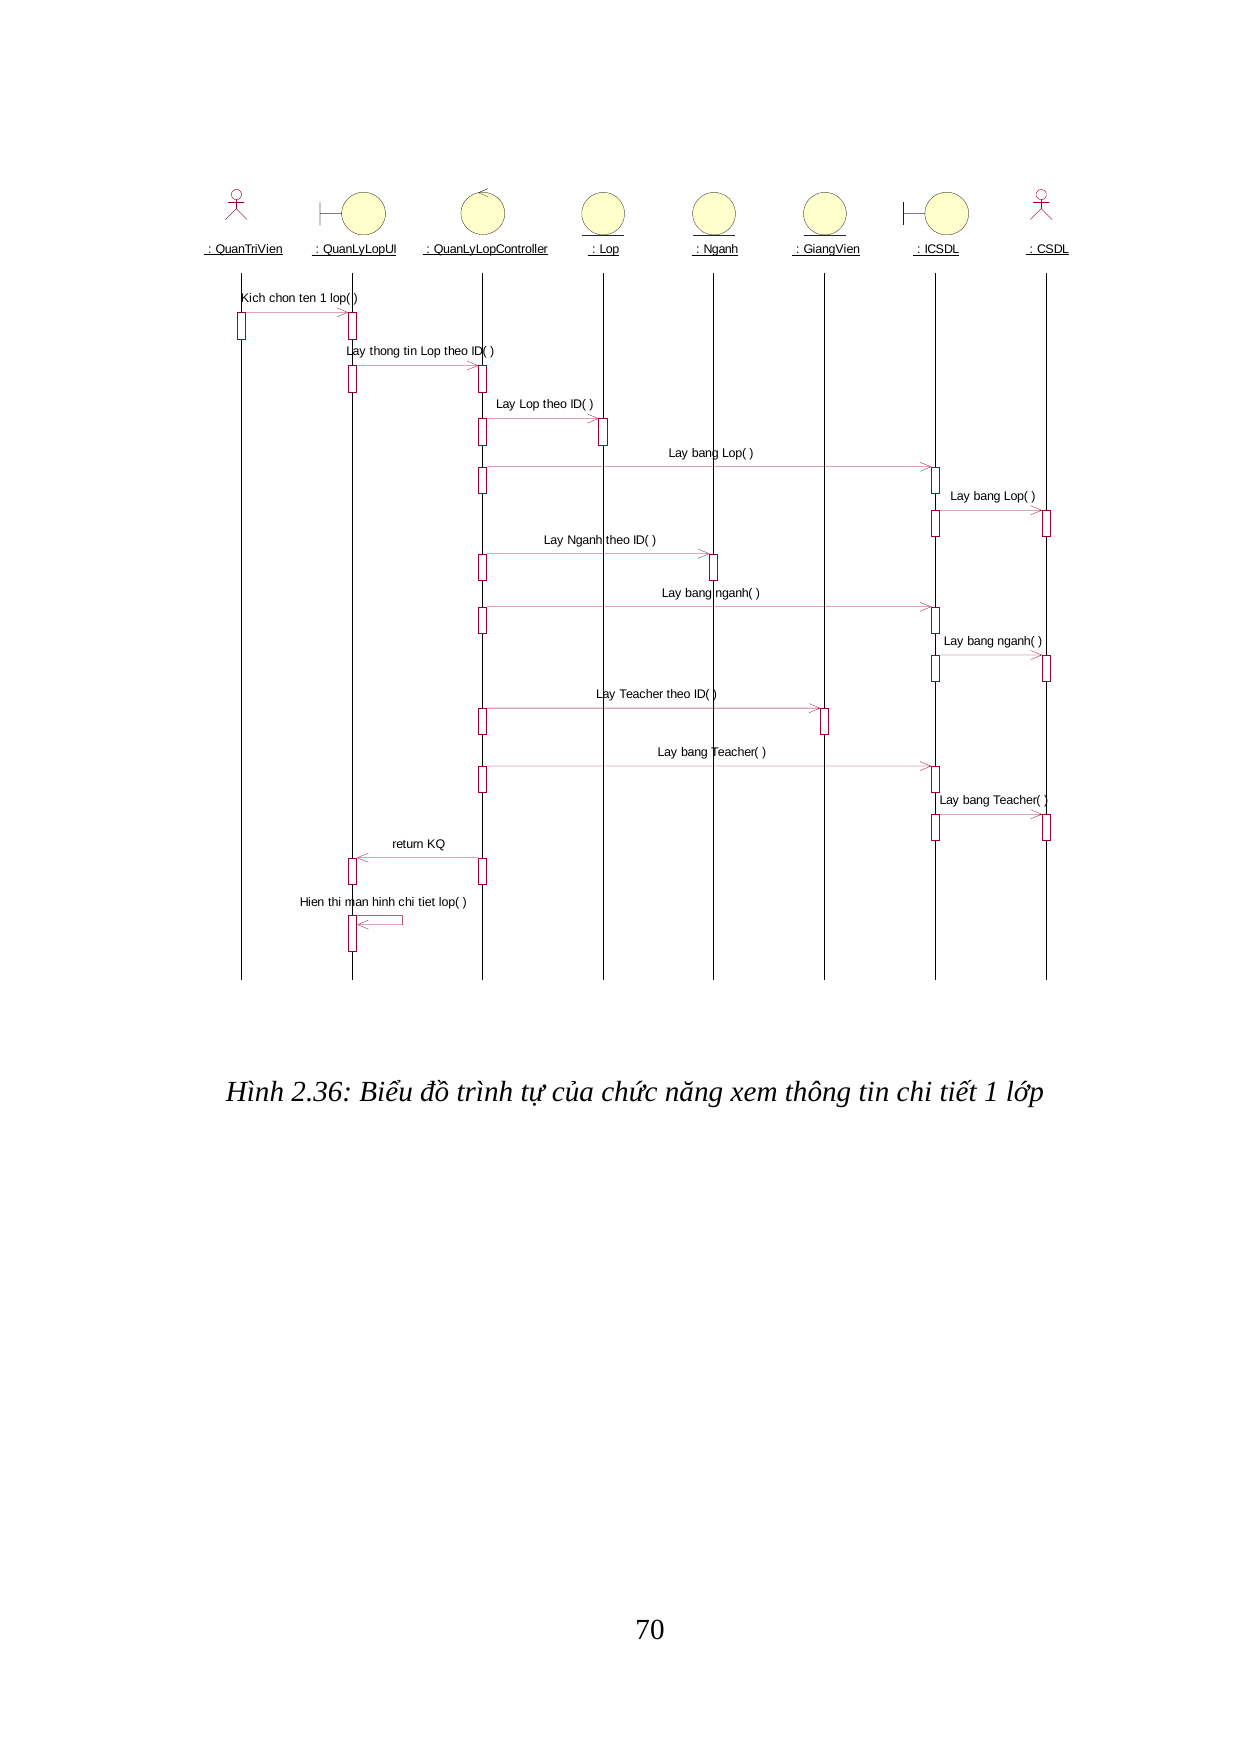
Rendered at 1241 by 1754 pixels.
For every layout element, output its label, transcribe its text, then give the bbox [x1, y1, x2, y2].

text Hình 2.36: Biểu đồ trình tự của chức năng xem thông tin chi tiết 1 lớp [177, 1074, 1092, 1108]
